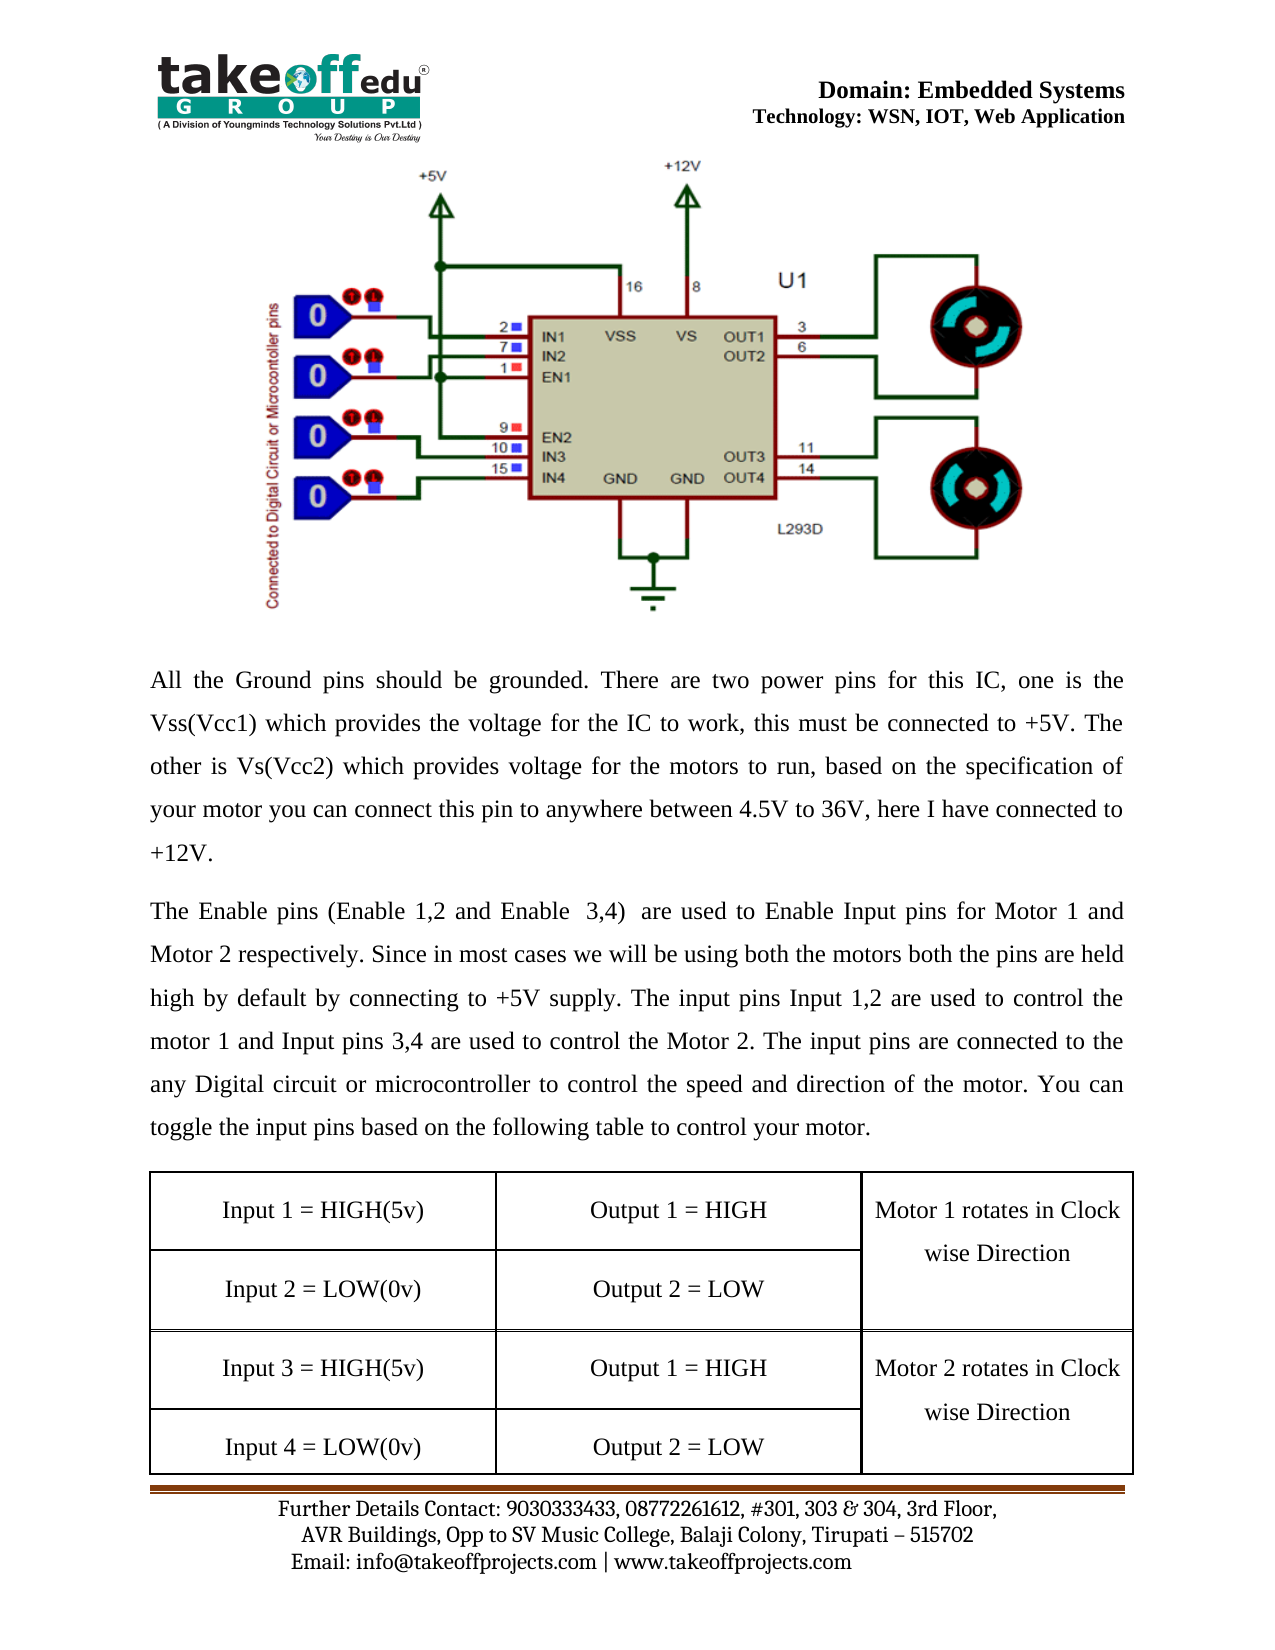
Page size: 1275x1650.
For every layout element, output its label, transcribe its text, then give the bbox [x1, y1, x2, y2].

text The Enable pins (Enable 1,2 and Enable 3,4) are used to Enable Input pins for Motor 1 and Motor 2 respectively. Since in most cases we will be using both the motors both the pins are held high by default by connecting to +5V supply. The input pins Input 1,2 are used to control the motor 1 and Input pins 3,4 are used to control the Motor 2. The input pins are connected to the any Digital circuit or microcontroller to control the speed and direction of the motor. You can toggle the input pins based on the following table to control your motor. [150, 896, 1125, 1141]
table_header Input 1 = HIGH(5v) [151, 1173, 495, 1249]
picture [150, 54, 1030, 636]
table_cell Output 2 = LOW [497, 1410, 860, 1473]
table_cell Input 3 = HIGH(5v) [151, 1332, 495, 1408]
text All the Ground pins should be grounded. There are two power pins for this IC, one is the Vss(Vcc1) which provides the voltage for the IC to work, this must be connected to +5V. The other is Vs(Vcc2) which provides voltage for the motors to run, based on the specification of your motor you can connect this pin to anywhere between 4.5V to 36V, here I have connected to +12V. [150, 665, 1125, 866]
table_cell Input 4 = LOW(0v) [151, 1410, 495, 1473]
table_cell Output 2 = LOW [497, 1251, 860, 1328]
table_cell Output 1 = HIGH [497, 1332, 860, 1408]
table_cell Motor 2 rotates in Clock wise Direction [863, 1332, 1132, 1473]
table_header Output 1 = HIGH [497, 1173, 860, 1249]
table_cell Input 2 = LOW(0v) [151, 1251, 495, 1328]
table_header Motor 1 rotates in Clock wise Direction [863, 1173, 1132, 1328]
